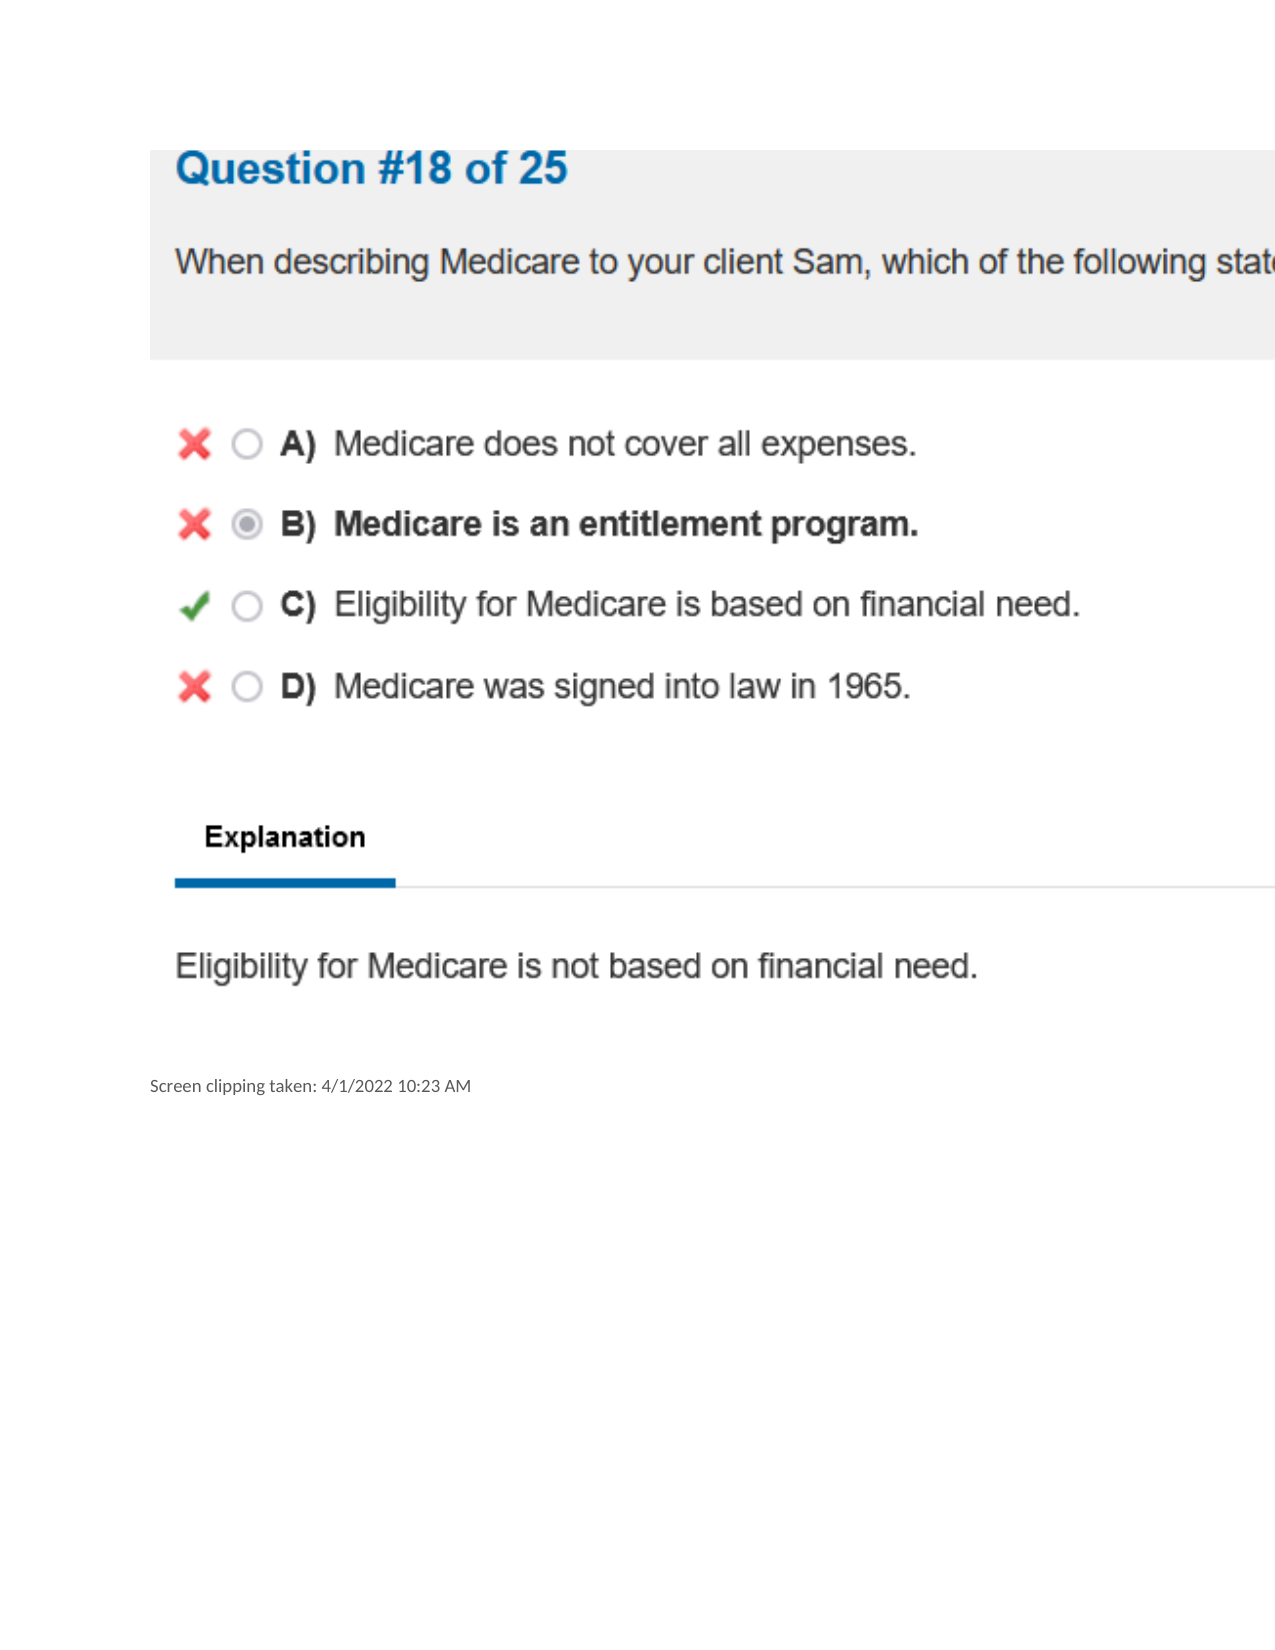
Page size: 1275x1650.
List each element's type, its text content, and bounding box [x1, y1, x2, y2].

text Screen clipping taken: 4/1/2022 10:23 AM [150, 1074, 1125, 1097]
picture [150, 150, 1275, 1000]
